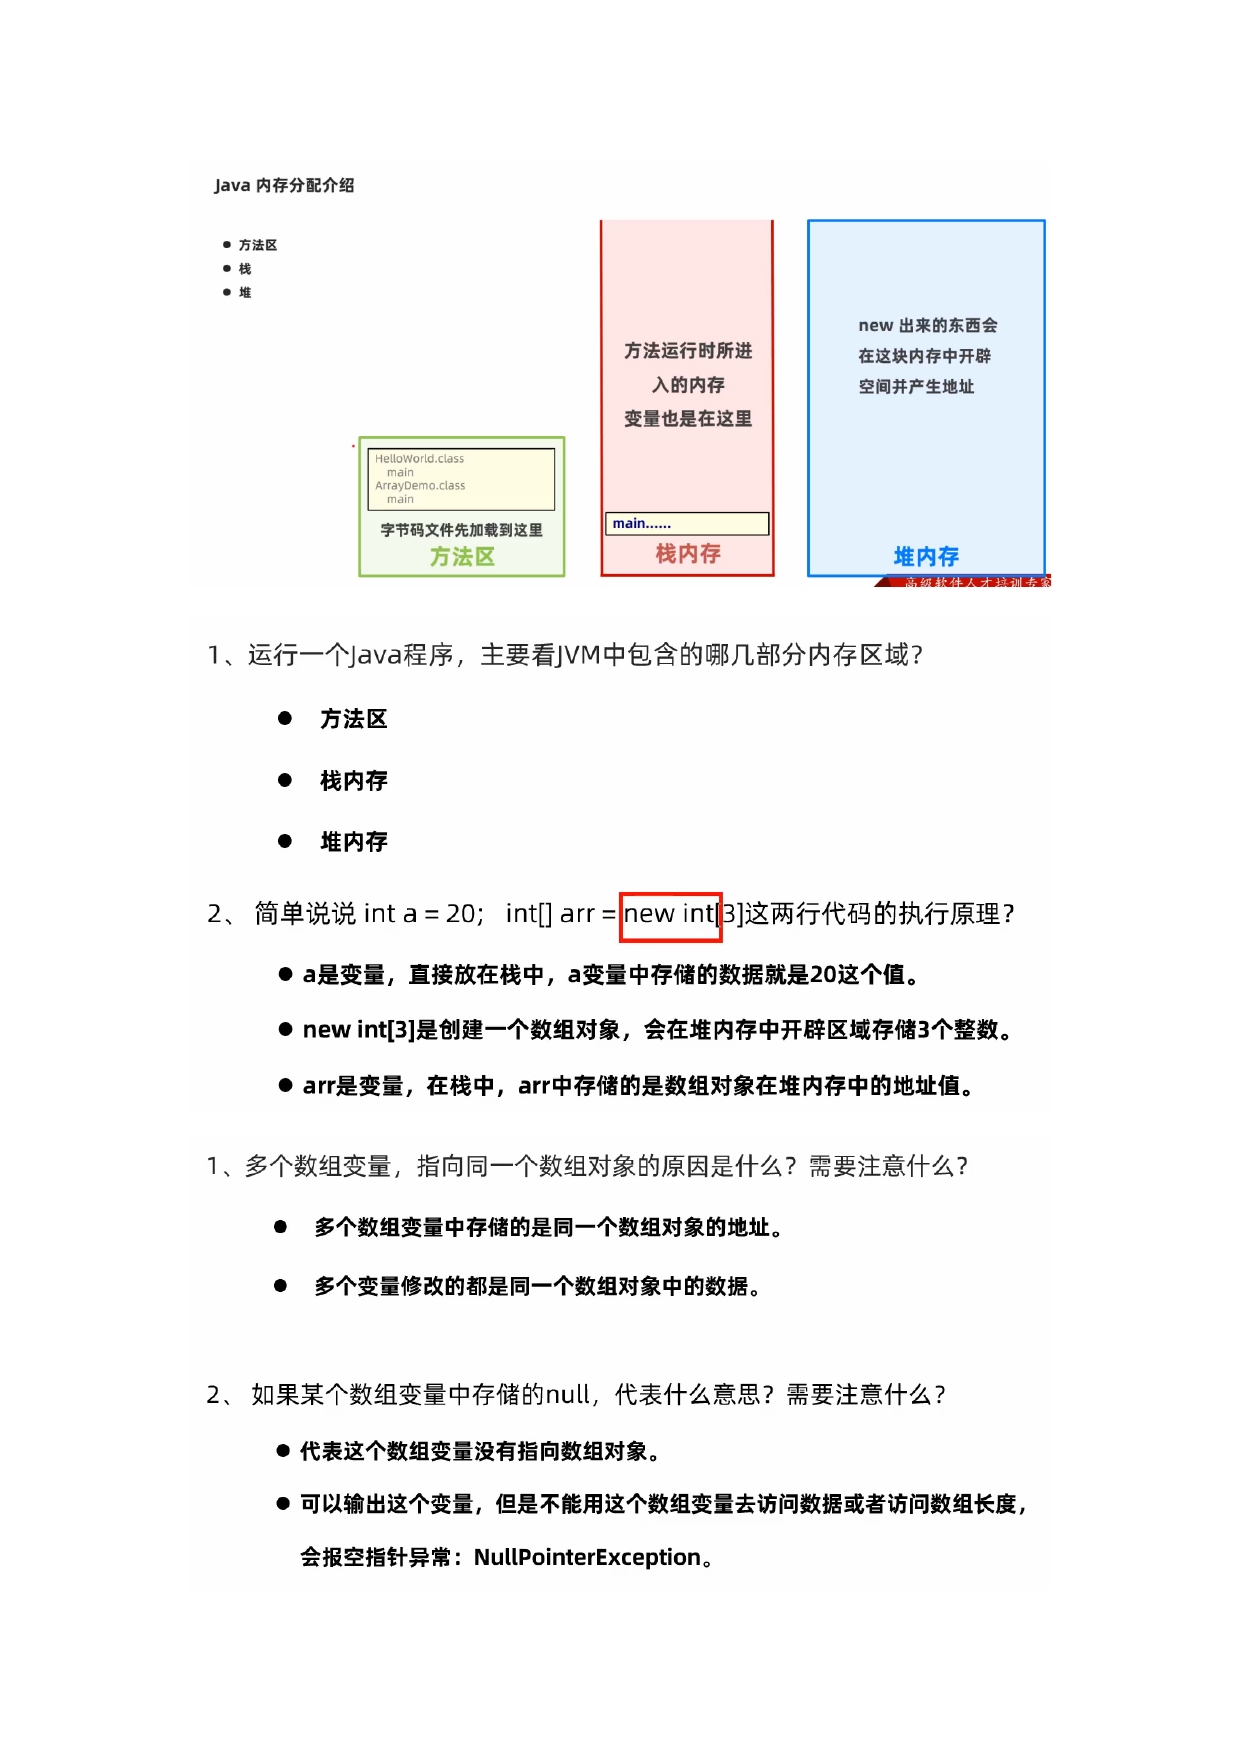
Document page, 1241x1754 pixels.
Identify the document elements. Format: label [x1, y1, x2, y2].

picture [187, 617, 1052, 1111]
picture [187, 1137, 1052, 1590]
picture [187, 162, 1052, 587]
